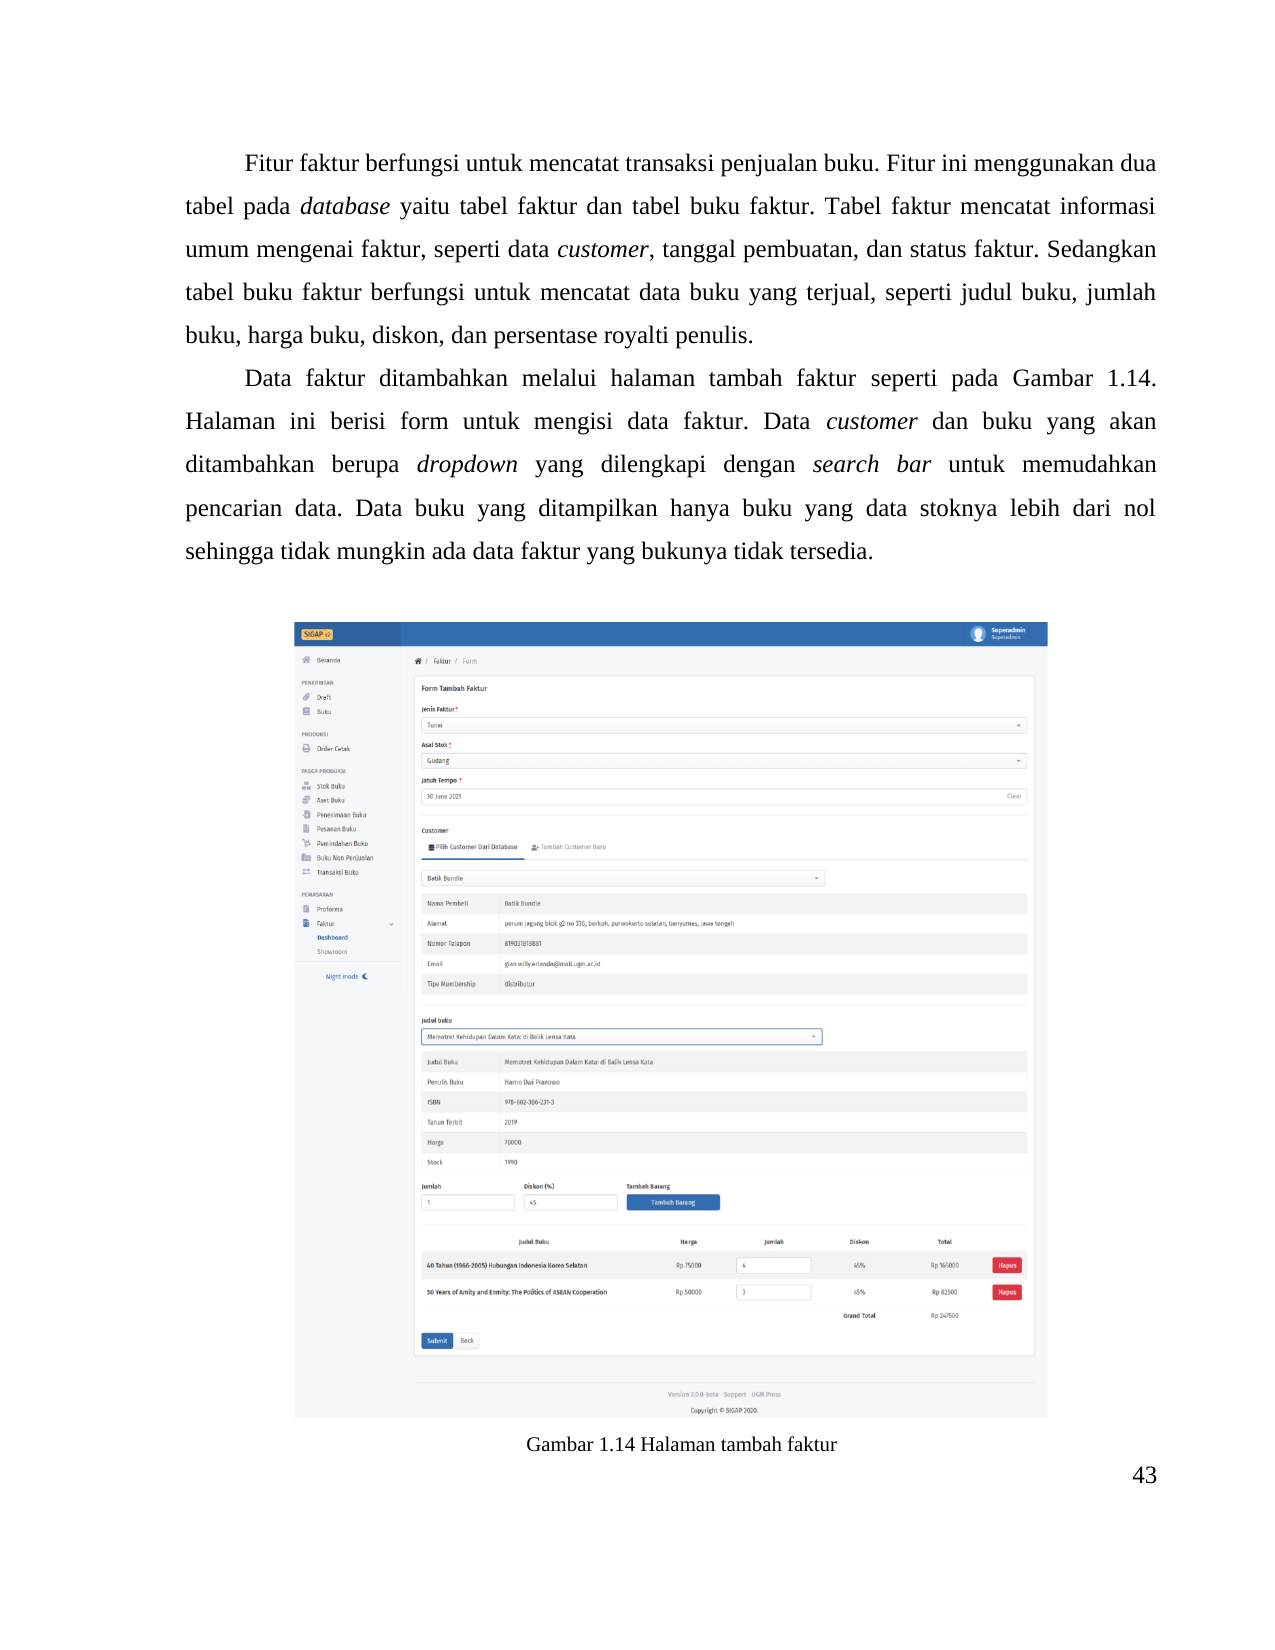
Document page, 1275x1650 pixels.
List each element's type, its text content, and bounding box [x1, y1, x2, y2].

picture [294, 622, 1048, 1418]
text Data faktur ditambahkan melalui halaman tambah faktur seperti pada Gambar 1.14. Halaman ini berisi form untuk mengisi data faktur. Data customer dan buku yang akan ditambahkan berupa dropdown yang dilengkapi dengan search bar untuk memudahkan pencarian data. Data buku yang ditampilkan hanya buku yang data stoknya lebih dari nol sehingga tidak mungkin ada data faktur yang bukunya tidak tersedia. [185, 363, 1157, 564]
text Fitur faktur berfungsi untuk mencatat transaksi penjualan buku. Fitur ini menggunakan dua tabel pada database yaitu tabel faktur dan tabel buku faktur. Tabel faktur mencatat informasi umum mengenai faktur, seperti data customer, tanggal pembuatan, dan status faktur. Sedangkan tabel buku faktur berfungsi untuk mencatat data buku yang terjual, seperti judul buku, jumlah buku, harga buku, diskon, dan persentase royalti penulis. [185, 148, 1157, 349]
